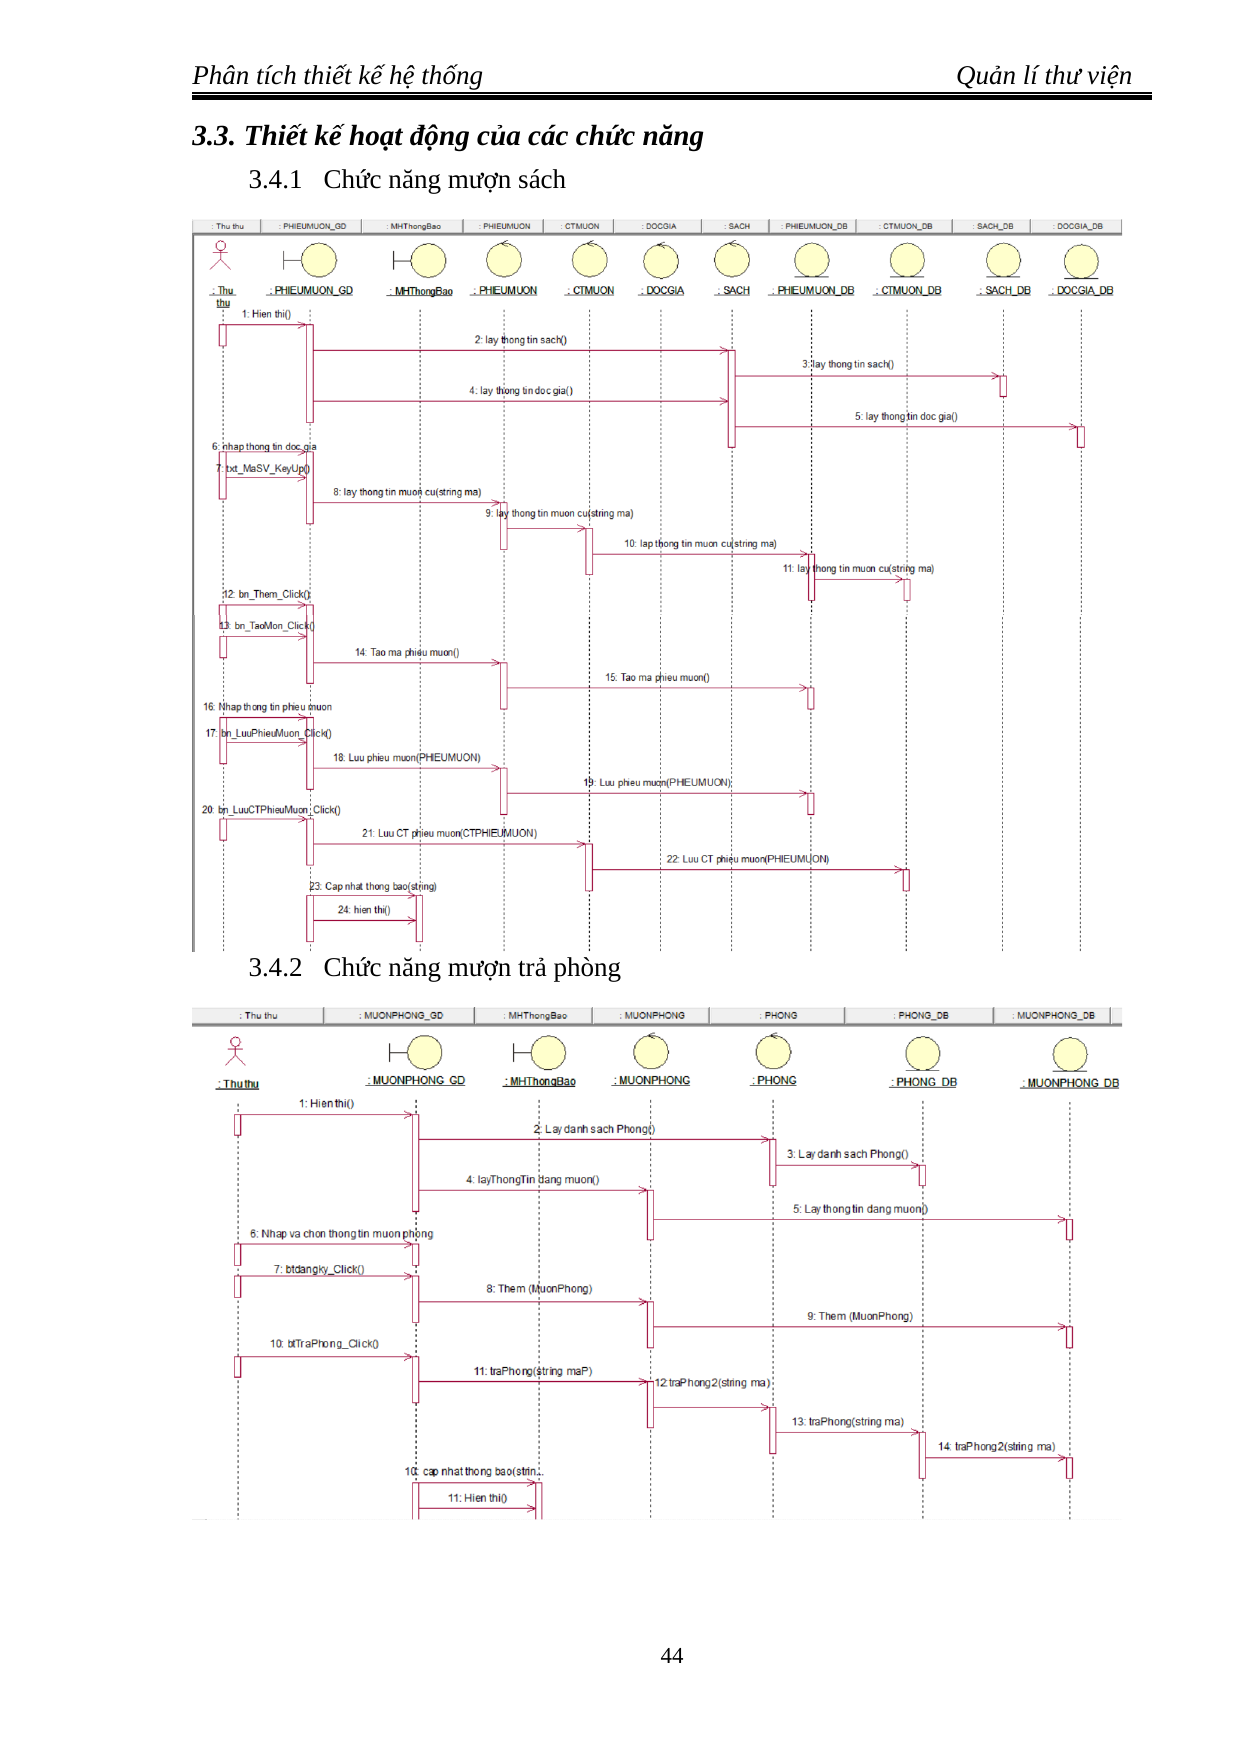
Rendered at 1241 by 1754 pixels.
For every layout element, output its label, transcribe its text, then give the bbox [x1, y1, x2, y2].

picture [192, 219, 1123, 952]
picture [192, 1007, 1123, 1520]
list Chức năng mượn trả phòng [248, 951, 1152, 982]
subtitle Thiết kế hoạt động của các chức năng [192, 118, 1152, 152]
list Chức năng mượn sách [248, 163, 1152, 194]
